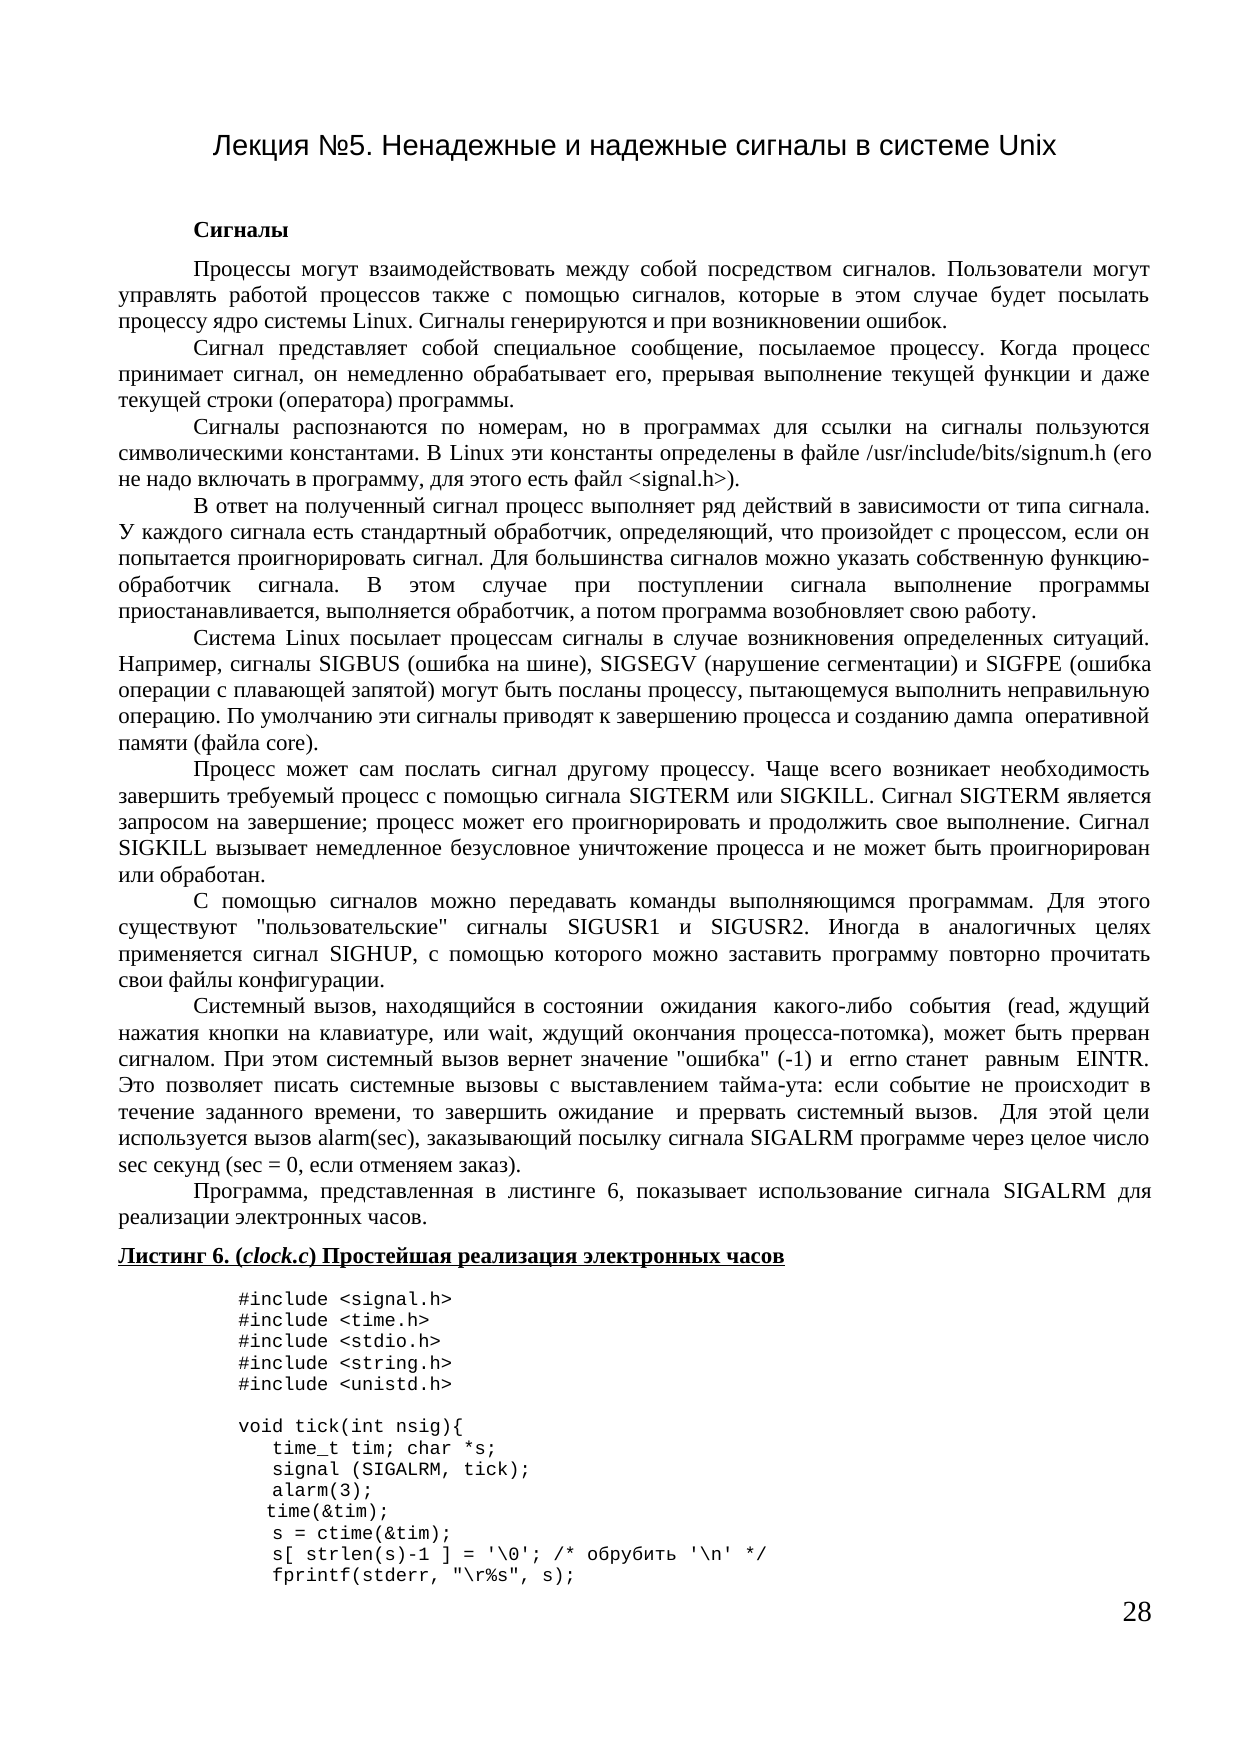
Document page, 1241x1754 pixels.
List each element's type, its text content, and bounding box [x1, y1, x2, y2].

text Система Linux посылает процессам сигналы в случае возникновения определенных ситуаций. Например, сигналы SIGBUS (ошибка на шине), SIGSEGV (нарушение сегментации) и SIGFPE (ошибка операции с плавающей запятой) могут быть посланы процессу, пытающемуся выполнить неправильную операцию. По умолчанию эти сигналы приводят к завершению процесса и созданию дампа оперативной памяти (файла core). [118, 623, 1152, 755]
text #include <time.h> [193, 1311, 1152, 1332]
text С помощью сигналов можно передавать команды выполняющимся программам. Для этого существуют "пользовательские" сигналы SIGUSR1 и SIGUSR2. Иногда в аналогичных целях применяется сигнал SIGHUP, с помощью которого можно заставить программу повторно прочитать свои файлы конфигурации. [118, 887, 1152, 992]
text Программа, представленная в листинге 6, показывает использование сигнала SIGALRM для реализации электронных часов. [118, 1177, 1152, 1230]
text Процесс может сам послать сигнал другому процессу. Чаще всего возникает необходимость завершить требуемый процесс с помощью сигнала SIGTERM или SIGKILL. Сигнал SIGTERM является запросом на завершение; процесс может его проигнорировать и продолжить свое выполнение. Сигнал SIGKILL вызывает немедленное безусловное уничтожение процесса и не может быть проигнорирован или обработан. [118, 755, 1152, 887]
text #include <unistd.h> [193, 1375, 1152, 1396]
text Сигналы [118, 216, 1152, 242]
text #include <signal.h> [193, 1290, 1152, 1311]
text void tick(int nsig){ [193, 1417, 1152, 1438]
text Процессы могут взаимодействовать между собой посредством сигналов. Пользователи могут управлять работой процессов также с помощью сигналов, которые в этом случае будет посылать процессу ядро системы Linux. Сигналы генерируются и при возникновении ошибок. [118, 254, 1152, 334]
text В ответ на полученный сигнал процесс выполняет ряд действий в зависимости от типа сигнала. У каждого сигнала есть стандартный обработчик, определяющий, что произойдет с процессом, если он попытается проигнорировать сигнал. Для большинства сигналов можно указать собственную функцию-обработчик сигнала. В этом случае при поступлении сигнала выполнение программы приостанавливается, выполняется обработчик, а потом программа возобновляет свою работу. [118, 492, 1152, 623]
text #include <stdio.h> [193, 1332, 1152, 1353]
text #include <string.h> [193, 1353, 1152, 1375]
text alarm(3); [193, 1481, 1152, 1502]
text s[ strlen(s)-1 ] = '\0'; /* обрубить '\n' */ [193, 1545, 1152, 1566]
text signal (SIGALRM, tick); [193, 1460, 1152, 1481]
text fprintf(stderr, "\r%s", s); [193, 1566, 1152, 1587]
text s = ctime(&tim); [193, 1523, 1152, 1545]
text time(&tim); [193, 1502, 1152, 1523]
text Сигналы распознаются по номерам, но в программах для ссылки на сигналы пользуются символическими константами. В Linux эти константы определены в файле /usr/include/bits/signum.h (его не надо включать в программу, для этого есть файл <signal.h>). [118, 413, 1152, 492]
text time_t tim; char *s; [193, 1438, 1152, 1460]
text Листинг 6. (clock.c) Простейшая реализация электронных часов [118, 1242, 1152, 1268]
text Системный вызов, находящийся в состоянии ожидания какого-либо события (read, ждущий нажатия кнопки на клавиатуре, или wait, ждущий окончания процесса-потомка), может быть прерван сигналом. При этом системный вызов вернет значение "ошибка" (-1) и errno станет равным EINTR. Это позволяет писать системные вызовы с выставлением тайма-ута: если событие не происходит в течение заданного времени, то завершить ожидание и прервать системный вызов. Для этой цели используется вызов alarm(sec), заказывающий посылку сигнала SIGALRM программе через целое число sec секунд (sec = 0, если отменяем заказ). [118, 992, 1152, 1177]
subtitle Лекция №5. Ненадежные и надежные сигналы в системе Unix [118, 128, 1152, 162]
text Сигнал представляет собой специальное сообщение, посылаемое процессу. Когда процесс принимает сигнал, он немедленно обрабатывает его, прерывая выполнение текущей функции и даже текущей строки (оператора) программы. [118, 334, 1152, 413]
